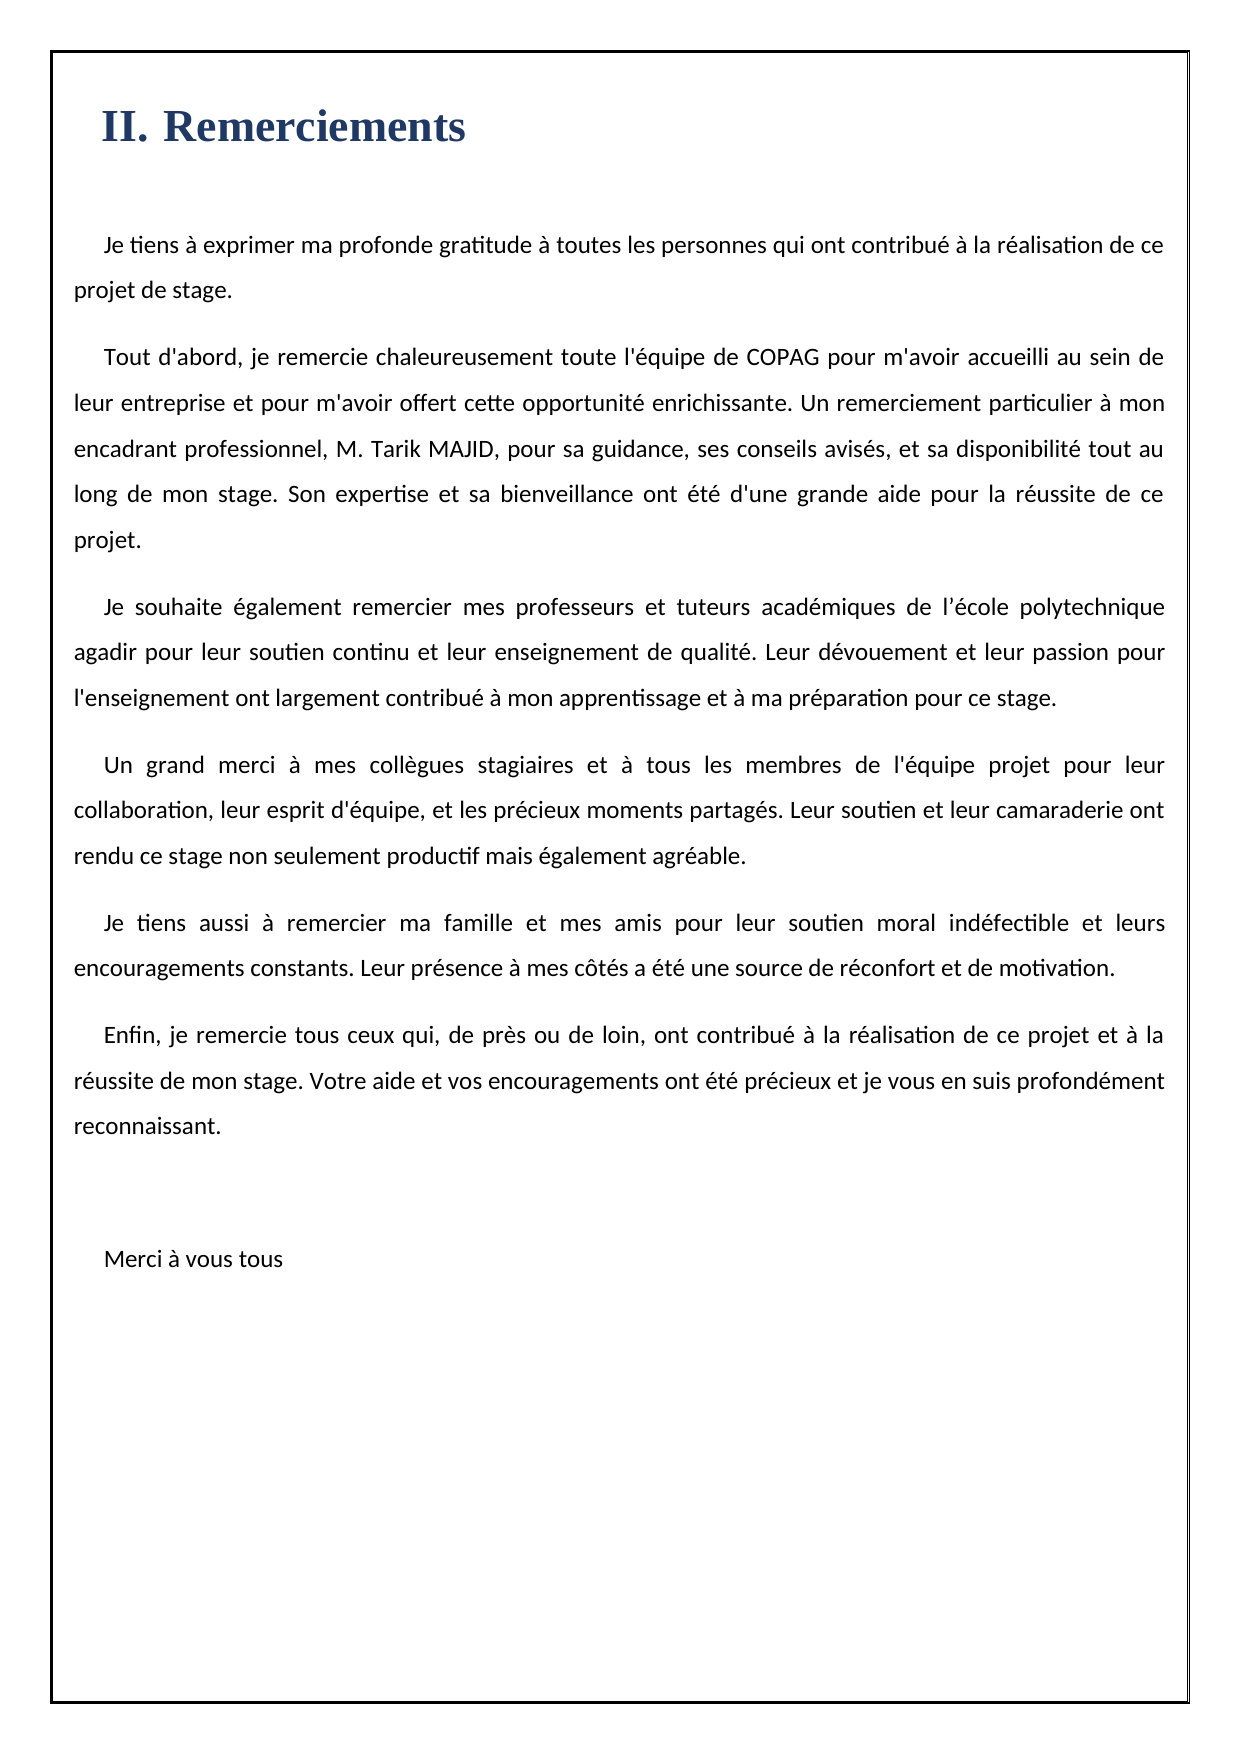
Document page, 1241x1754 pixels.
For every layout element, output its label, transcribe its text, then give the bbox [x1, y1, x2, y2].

subtitle Remerciements [148, 98, 1167, 151]
text Je souhaite également remercier mes professeurs et tuteurs académiques de l’école polytechnique agadir pour leur soutien continu et leur enseignement de qualité. Leur dévouement et leur passion pour l'enseignement ont largement contribué à mon apprentissage et à ma préparation pour ce stage. [73, 591, 1167, 713]
text Enfin, je remercie tous ceux qui, de près ou de loin, ont contribué à la réalisation de ce projet et à la réussite de mon stage. Votre aide et vos encouragements ont été précieux et je vous en suis profondément reconnaissant. [73, 1019, 1167, 1141]
text Je tiens aussi à remercier ma famille et mes amis pour leur soutien moral indéfectible et leurs encouragements constants. Leur présence à mes côtés a été une source de réconfort et de motivation. [73, 907, 1167, 983]
text Tout d'abord, je remercie chaleureusement toute l'équipe de COPAG pour m'avoir accueilli au sein de leur entreprise et pour m'avoir offert cette opportunité enrichissante. Un remerciement particulier à mon encadrant professionnel, M. Tarik MAJID, pour sa guidance, ses conseils avisés, et sa disponibilité tout au long de mon stage. Son expertise et sa bienveillance ont été d'une grande aide pour la réussite de ce projet. [73, 341, 1167, 555]
text Merci à vous tous [73, 1244, 1167, 1274]
text Un grand merci à mes collègues stagiaires et à tous les membres de l'équipe projet pour leur collaboration, leur esprit d'équipe, et les précieux moments partagés. Leur soutien et leur camaraderie ont rendu ce stage non seulement productif mais également agréable. [73, 749, 1167, 871]
text Je tiens à exprimer ma profonde gratitude à toutes les personnes qui ont contribué à la réalisation de ce projet de stage. [73, 229, 1167, 305]
